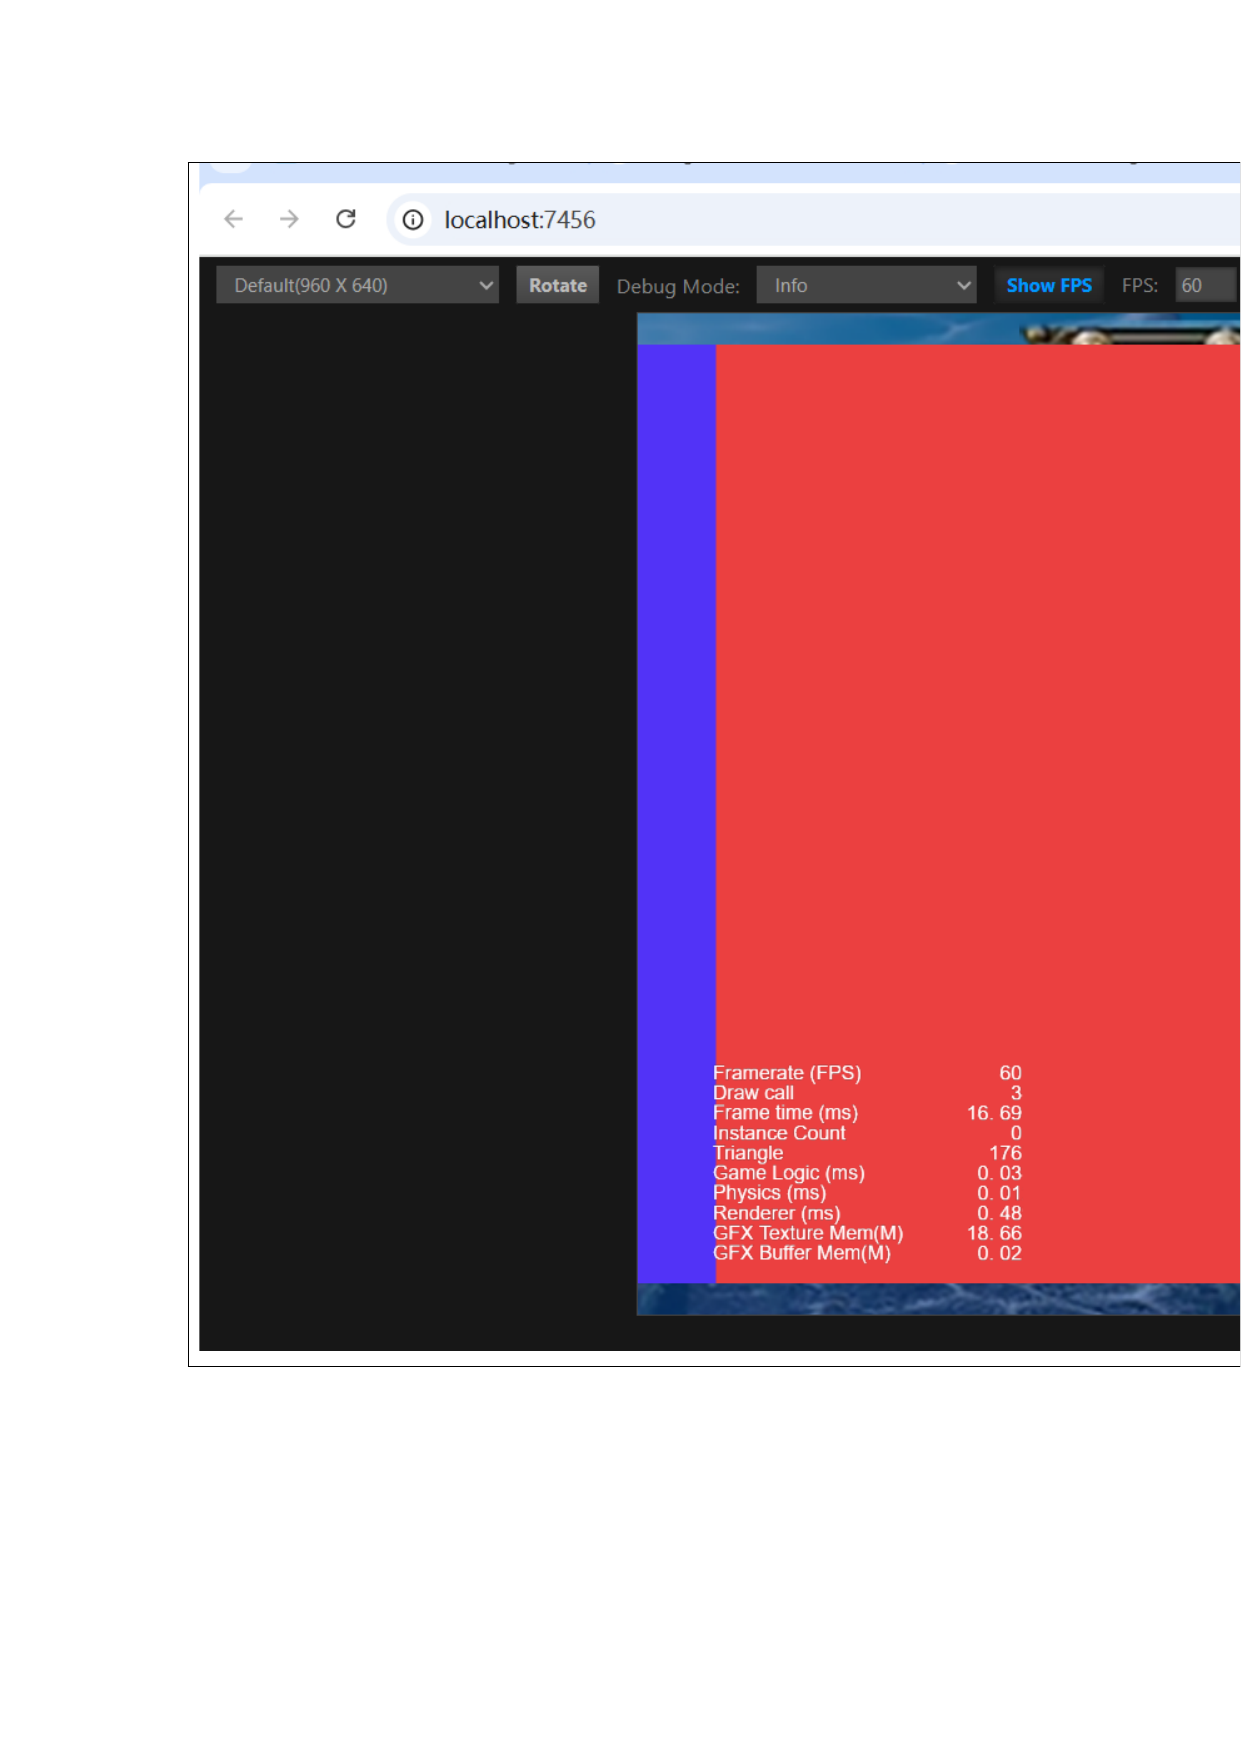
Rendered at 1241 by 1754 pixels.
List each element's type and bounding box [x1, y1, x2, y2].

picture [199, 163, 1241, 1351]
table_cell [189, 163, 1240, 1366]
